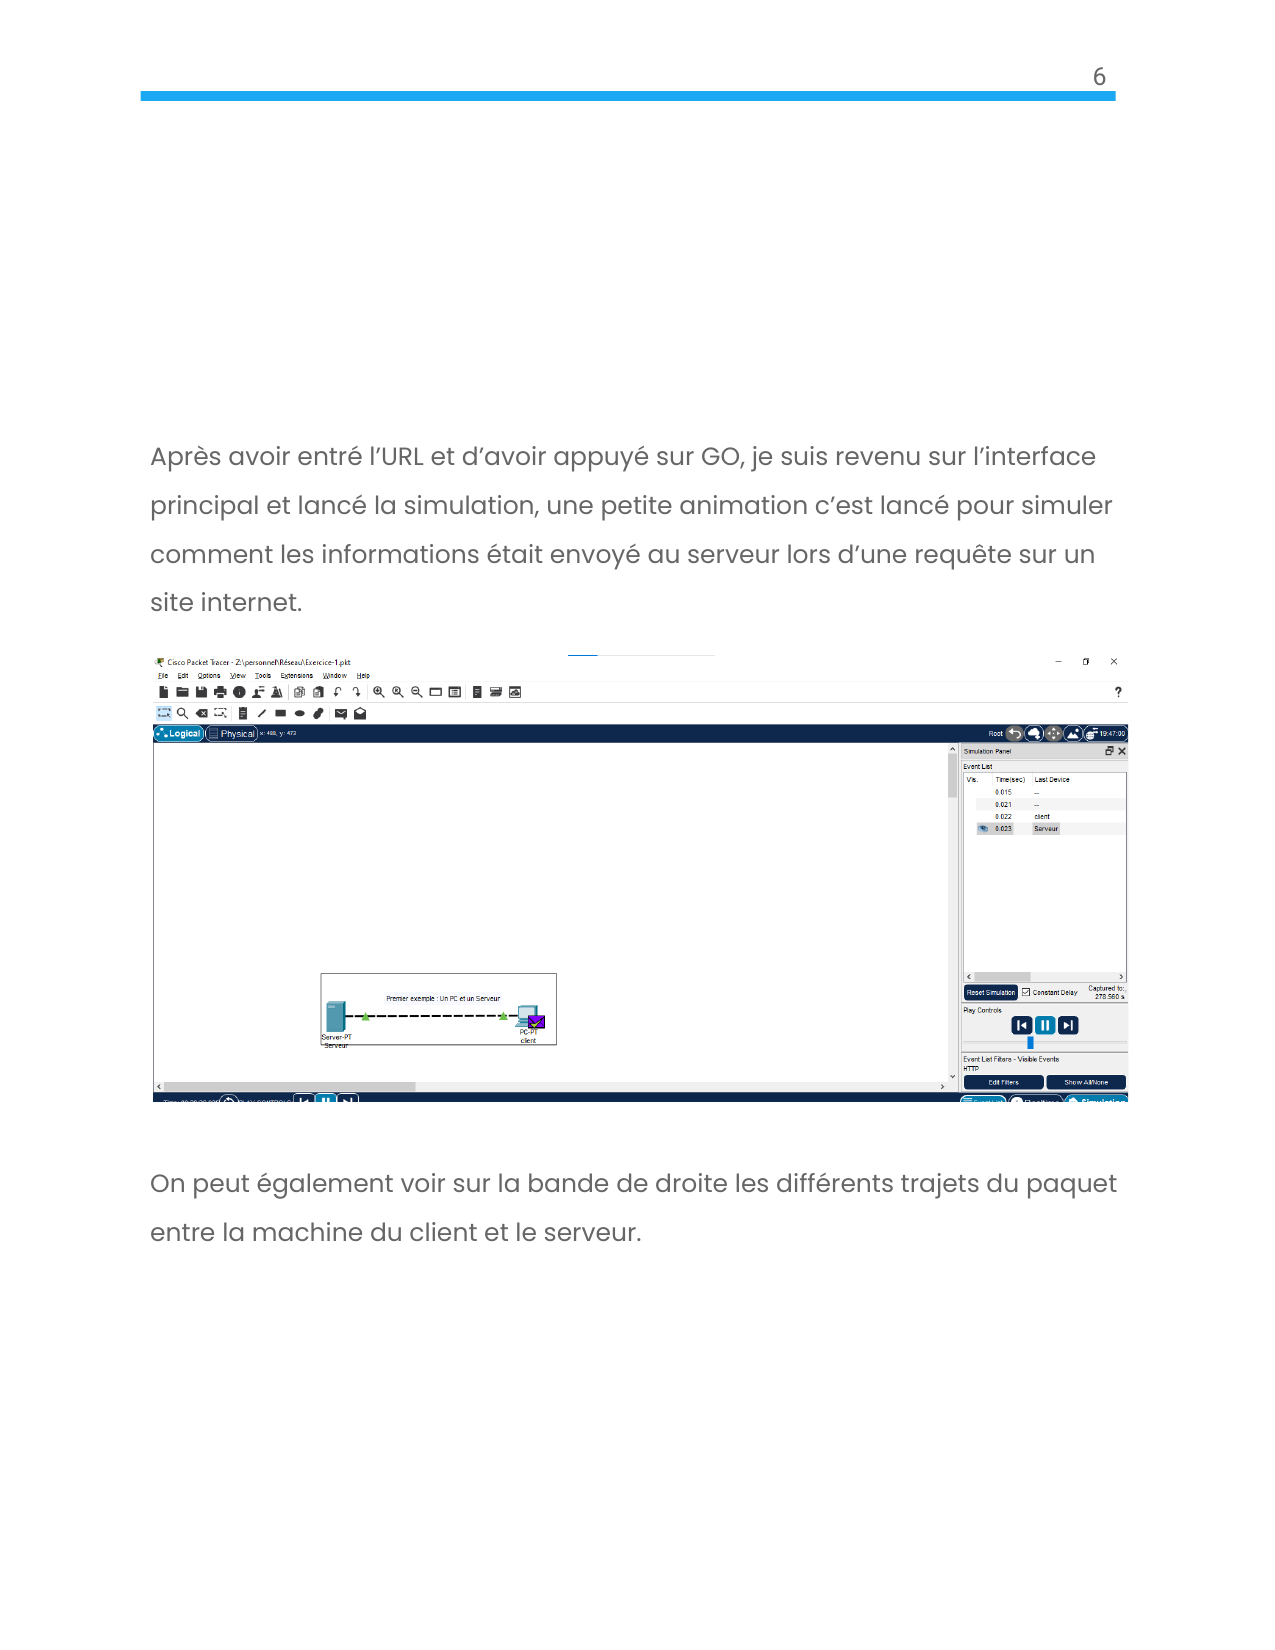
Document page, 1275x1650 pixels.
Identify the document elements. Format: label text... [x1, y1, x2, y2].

picture [140, 91, 1116, 101]
picture [153, 655, 1129, 1102]
text Après avoir entré l’URL et d’avoir appuyé sur GO, je suis revenu sur l’interface principal et lancé la simulation, une petite animation c’est lancé pour simuler comment les informations était envoyé au serveur lors d’une requête sur un site internet. [150, 437, 1125, 621]
picture [182, 732, 199, 738]
